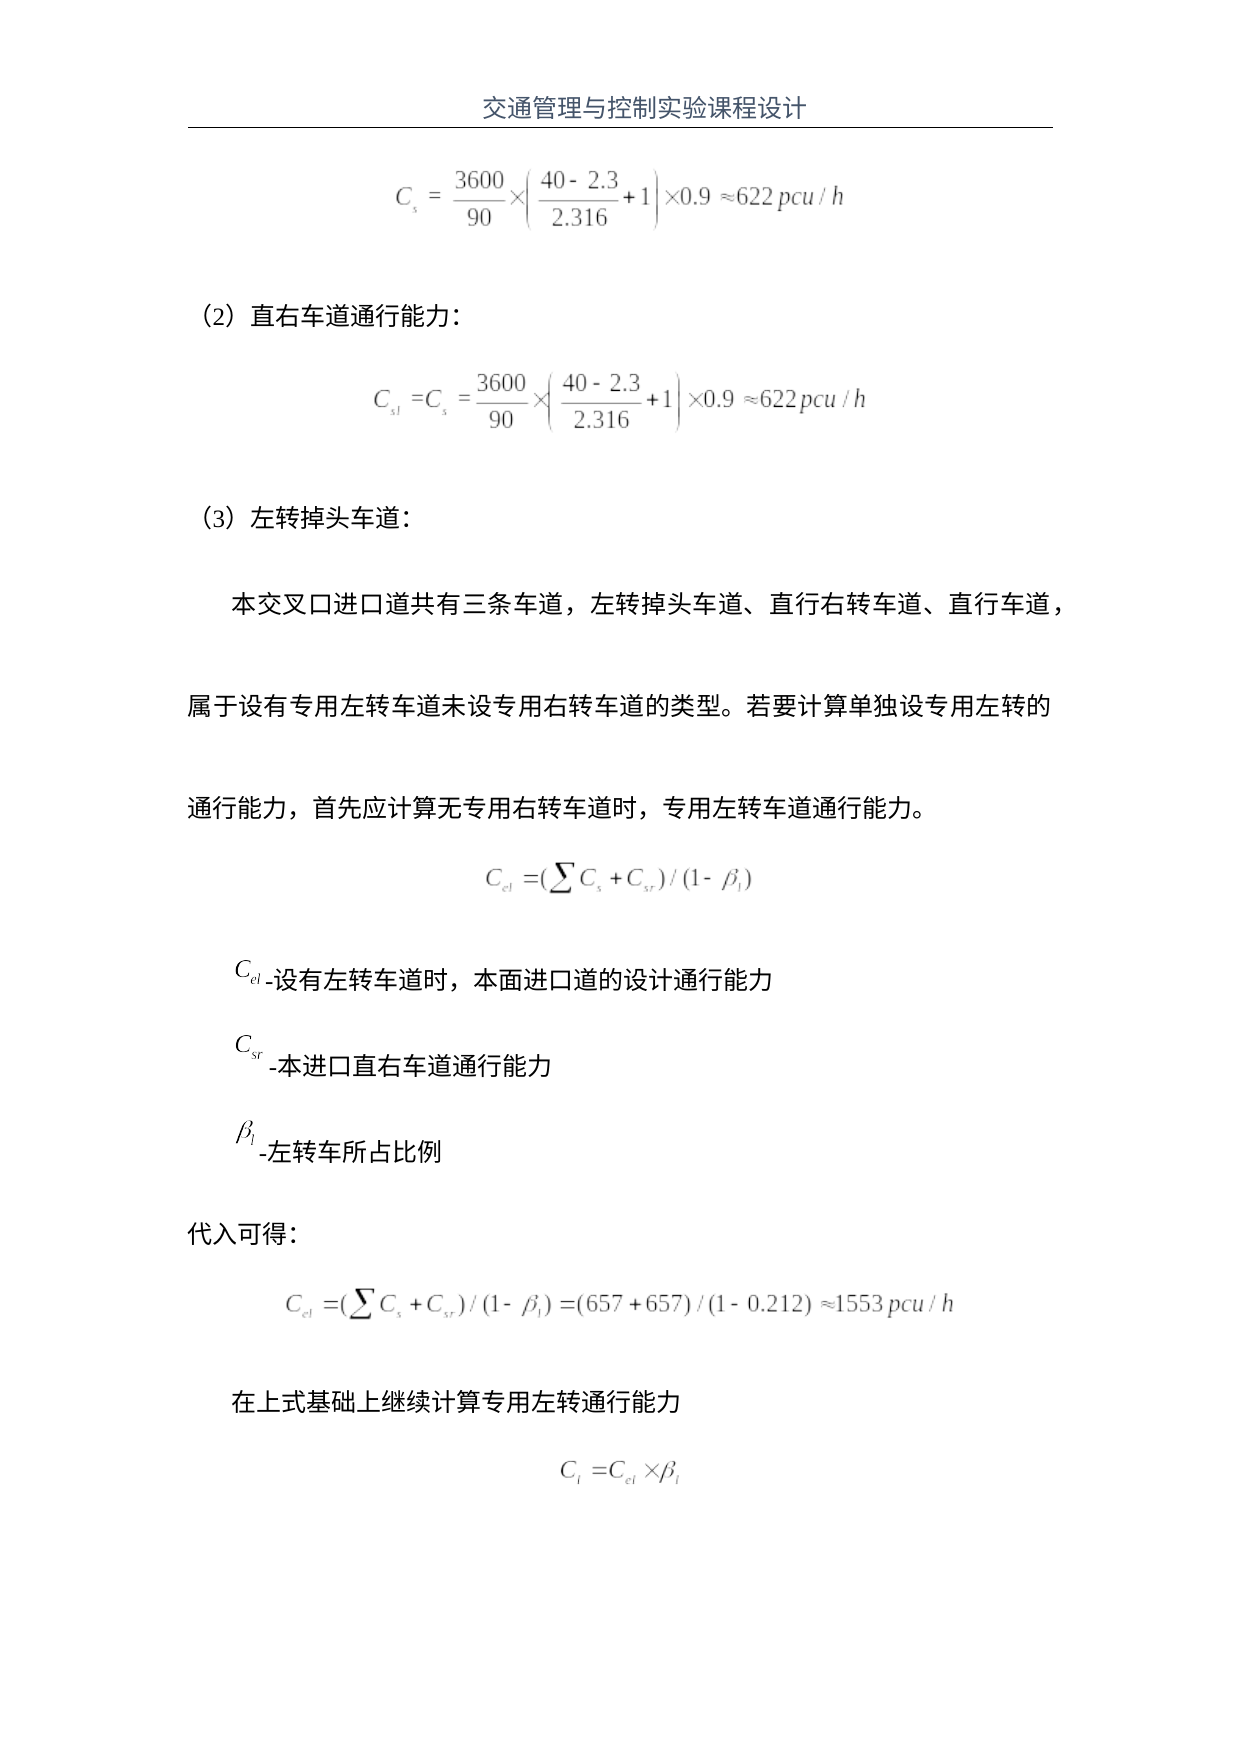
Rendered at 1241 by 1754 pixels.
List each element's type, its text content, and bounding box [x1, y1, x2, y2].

text 在上式基础上继续计算专用左转通行能力 [187, 1367, 1053, 1435]
text （3）左转掉头车道： [187, 482, 1053, 550]
text -左转车所占比例 [187, 1113, 1053, 1181]
text （2）直右车道通行能力： [187, 280, 1053, 348]
text 代入可得： [187, 1199, 1053, 1267]
text 本交叉口进口道共有三条车道，左转掉头车道、直行右转车道、直行车道，属于设有专用左转车道未设专用右转车道的类型。若要计算单独设专用左转的通行能力，首先应计算无专用右转车道时，专用左转车道通行能力。 [187, 568, 1053, 840]
text -设有左转车道时，本面进口道的设计通行能力 [187, 941, 1053, 1008]
text -本进口直右车道通行能力 [187, 1027, 1053, 1094]
